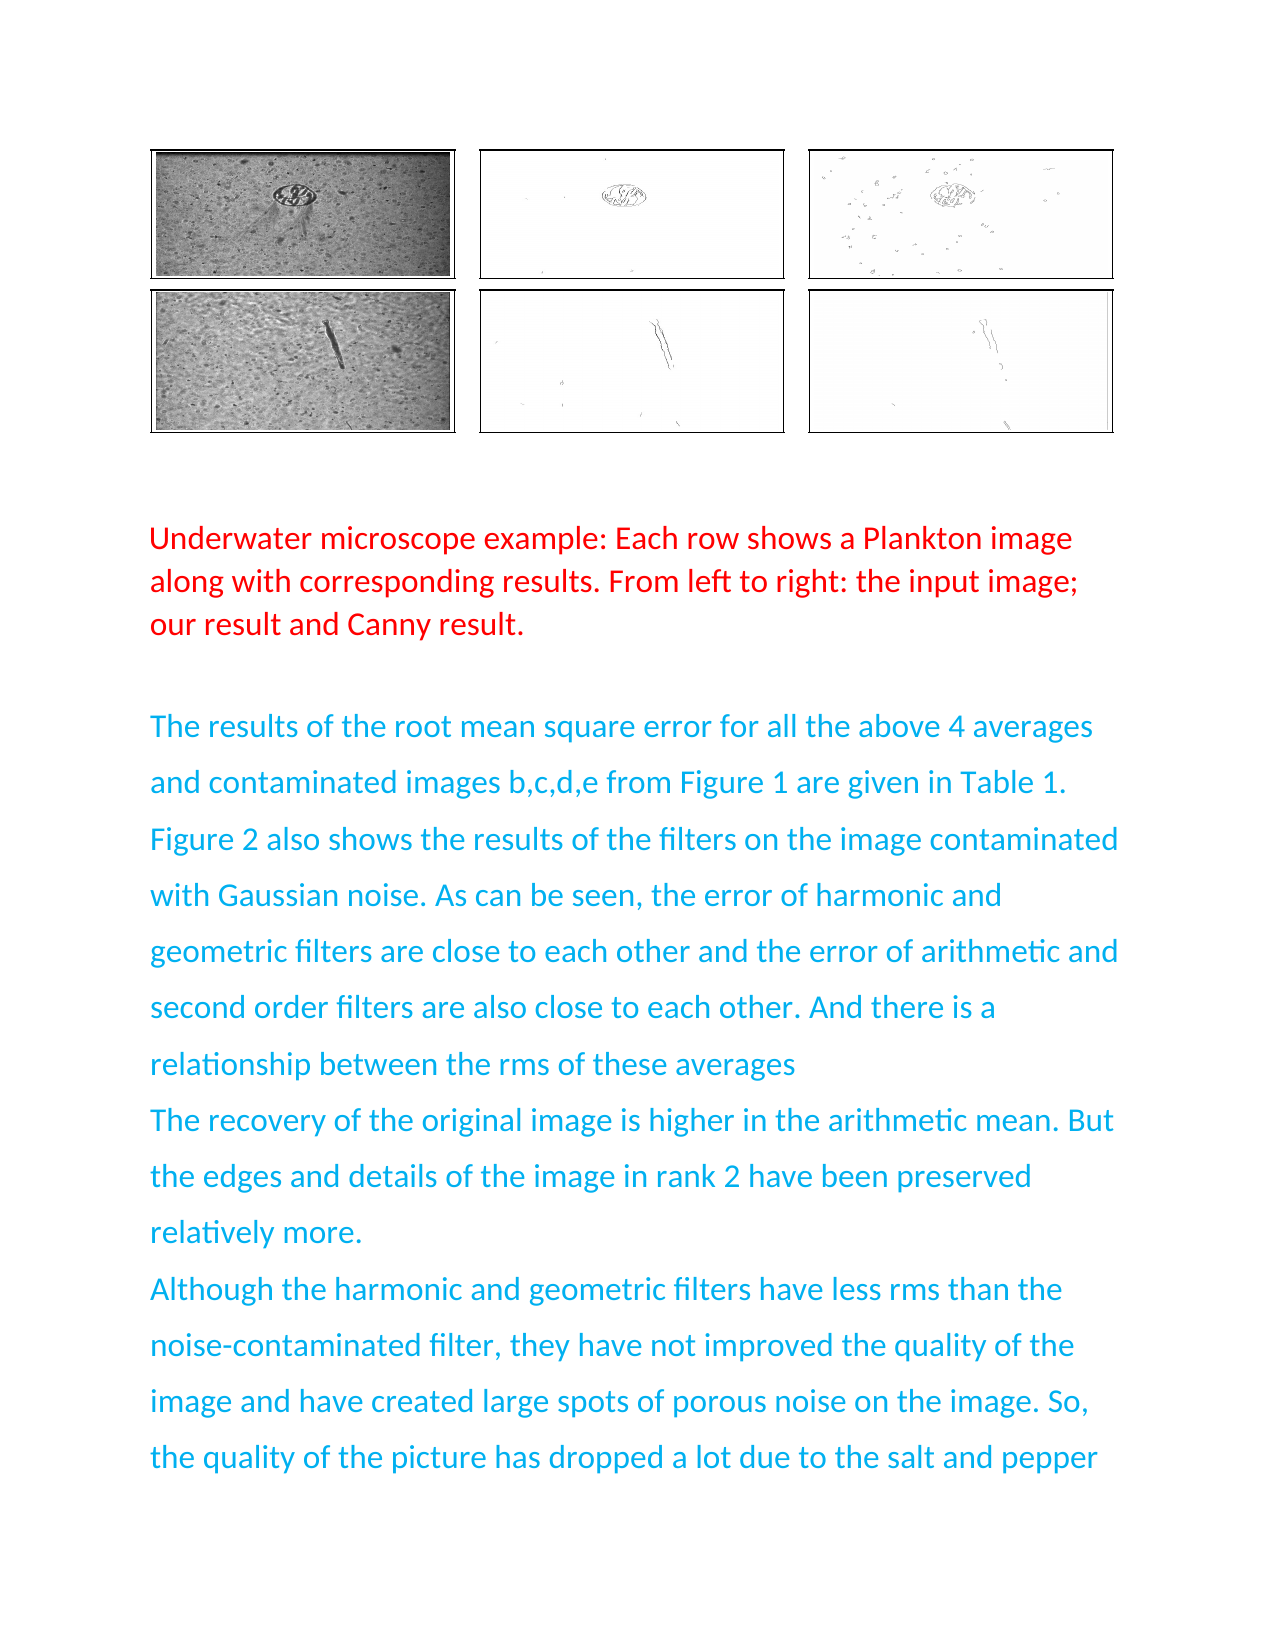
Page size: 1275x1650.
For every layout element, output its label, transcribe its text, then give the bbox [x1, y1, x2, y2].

picture [156, 292, 450, 430]
text The recovery of the original image is higher in the arithmetic mean. But the edges and details of the image in rank 2 have been preserved relatively more. [150, 1083, 1125, 1252]
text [150, 1252, 1125, 1477]
picture [485, 152, 779, 276]
text Underwater microscope example: Each row shows a Plankton image along with corresponding results. From left to right: the input image; our result and Canny result. [148, 517, 1125, 643]
picture [814, 152, 1108, 276]
picture [156, 152, 450, 276]
picture [485, 292, 779, 430]
text The results of the root mean square error for all the above 4 averages and contaminated images b,c,d,e from Figure 1 are given in Table 1. Figure 2 also shows the results of the filters on the image contaminated with Gaussian noise. As can be seen, the error of harmonic and geometric filters are close to each other and the error of arithmetic and second order filters are also close to each other. And there is a relationship between the rms of these averages [150, 689, 1125, 1083]
picture [814, 292, 1108, 430]
